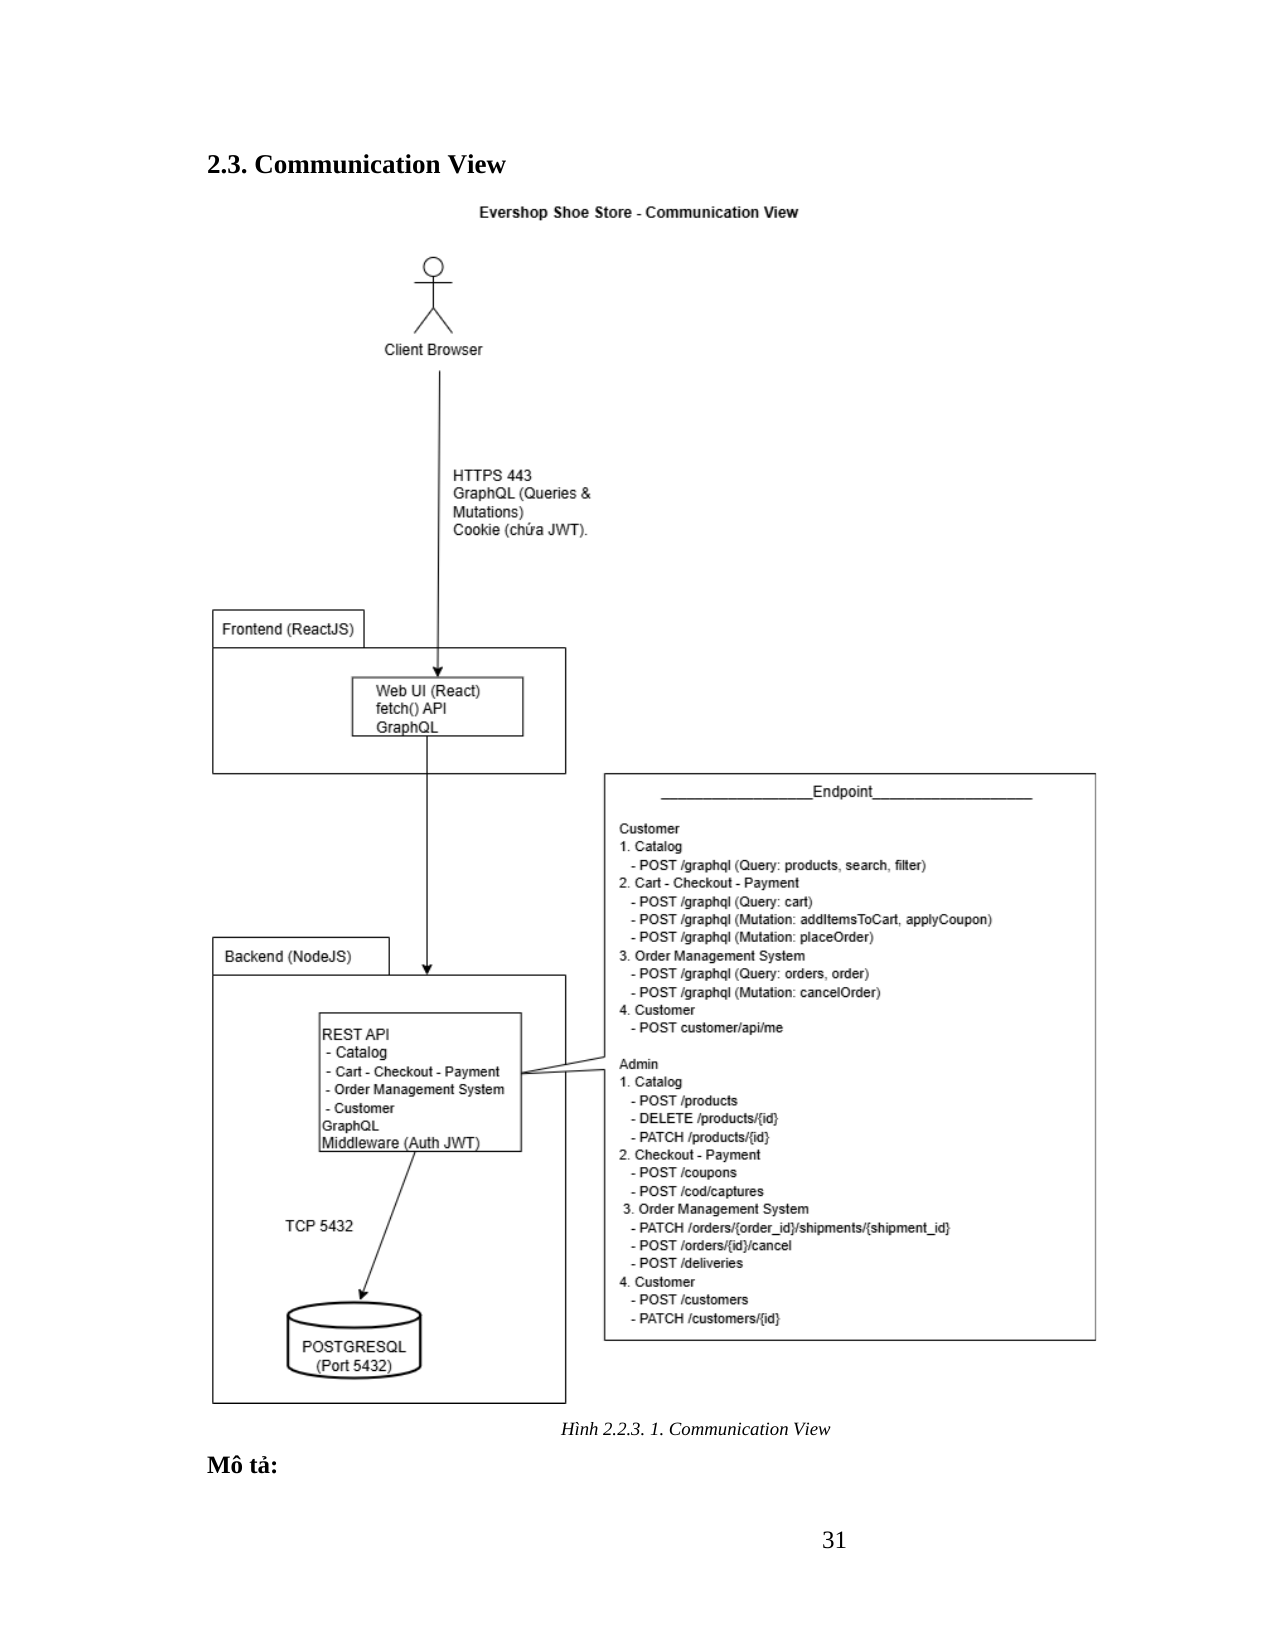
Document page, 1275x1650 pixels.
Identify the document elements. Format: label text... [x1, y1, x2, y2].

subtitle 2.3. Communication View [207, 148, 1186, 179]
text Hình 2.2.3. 1. Communication View [207, 1418, 1186, 1439]
picture [206, 194, 1097, 1404]
text Mô tả: [207, 1450, 1186, 1479]
